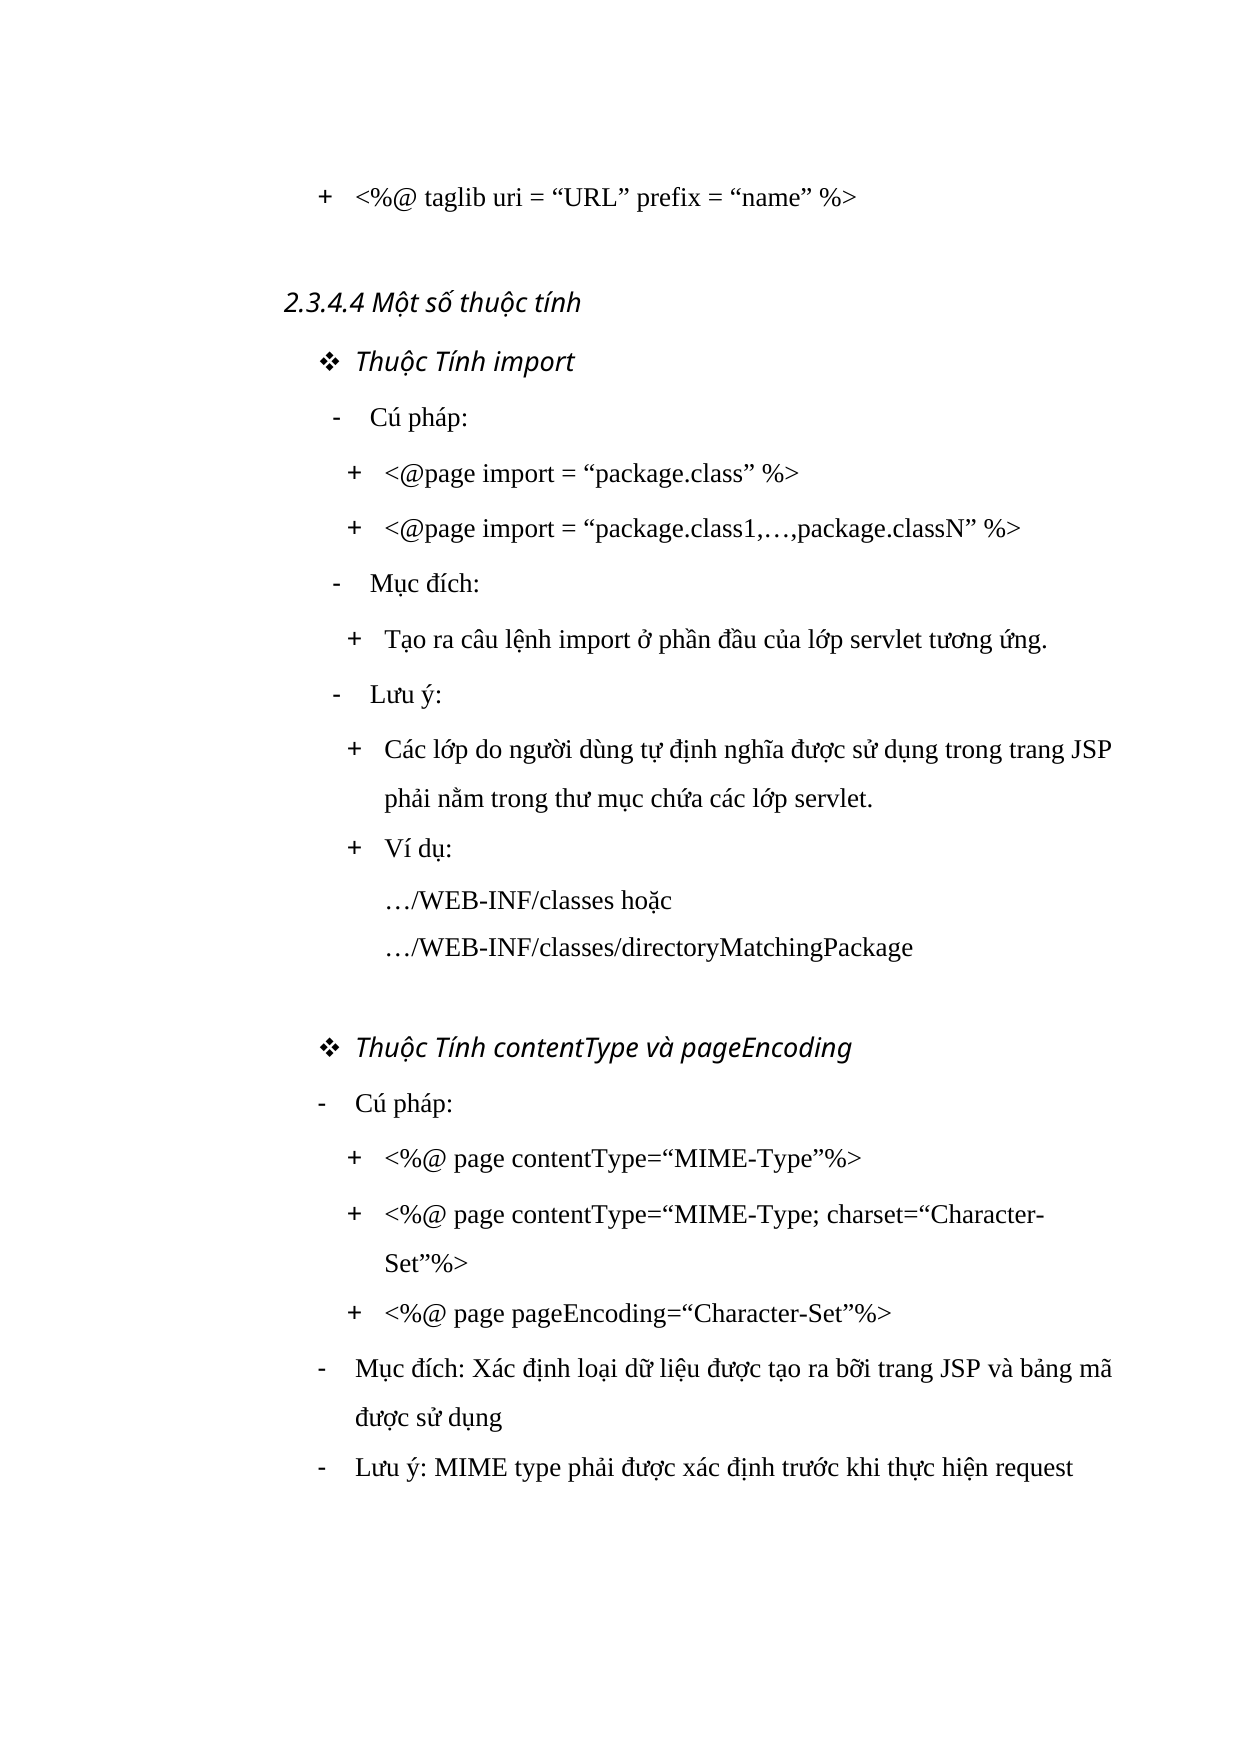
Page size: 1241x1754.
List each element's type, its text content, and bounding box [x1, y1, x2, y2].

list Mục đích: Xác định loại dữ liệu được tạo ra bỡi trang JSP và bảng mã được sử dụng [317, 1349, 1122, 1432]
list <@page import = “package.class1,…,package.classN” %> [347, 508, 1122, 545]
subtitle Một số thuộc tính [284, 283, 1122, 320]
list Tạo ra câu lệnh import ở phần đầu của lớp servlet tương ứng. [347, 619, 1122, 656]
list Mục đích: [332, 564, 1122, 601]
list Lưu ý: MIME type phải được xác định trước khi thực hiện request [317, 1448, 1122, 1484]
list <@page import = “package.class” %> [347, 453, 1122, 490]
subtitle Thuộc Tính contentType và pageEncoding [317, 1028, 1122, 1065]
list <%@ page pageEncoding=“Character-Set”%> [347, 1293, 1122, 1330]
text …/WEB-INF/classes hoặc [384, 884, 1122, 915]
list Lưu ý: [332, 674, 1122, 711]
subtitle Thuộc Tính import [317, 343, 1122, 379]
text …/WEB-INF/classes/directoryMatchingPackage [384, 931, 1122, 962]
list Ví dụ: [347, 829, 1122, 866]
list Cú pháp: [317, 1084, 1122, 1121]
list Các lớp do người dùng tự định nghĩa được sử dụng trong trang JSP phải nằm trong thư mục chứa các lớp servlet. [347, 730, 1122, 813]
list <%@ page contentType=“MIME-Type”%> [347, 1139, 1122, 1176]
list Cú pháp: [332, 398, 1122, 435]
list <%@ taglib uri = “URL” prefix = “name” %> [317, 177, 1122, 214]
list <%@ page contentType=“MIME-Type; charset=“Character-Set”%> [347, 1194, 1122, 1278]
